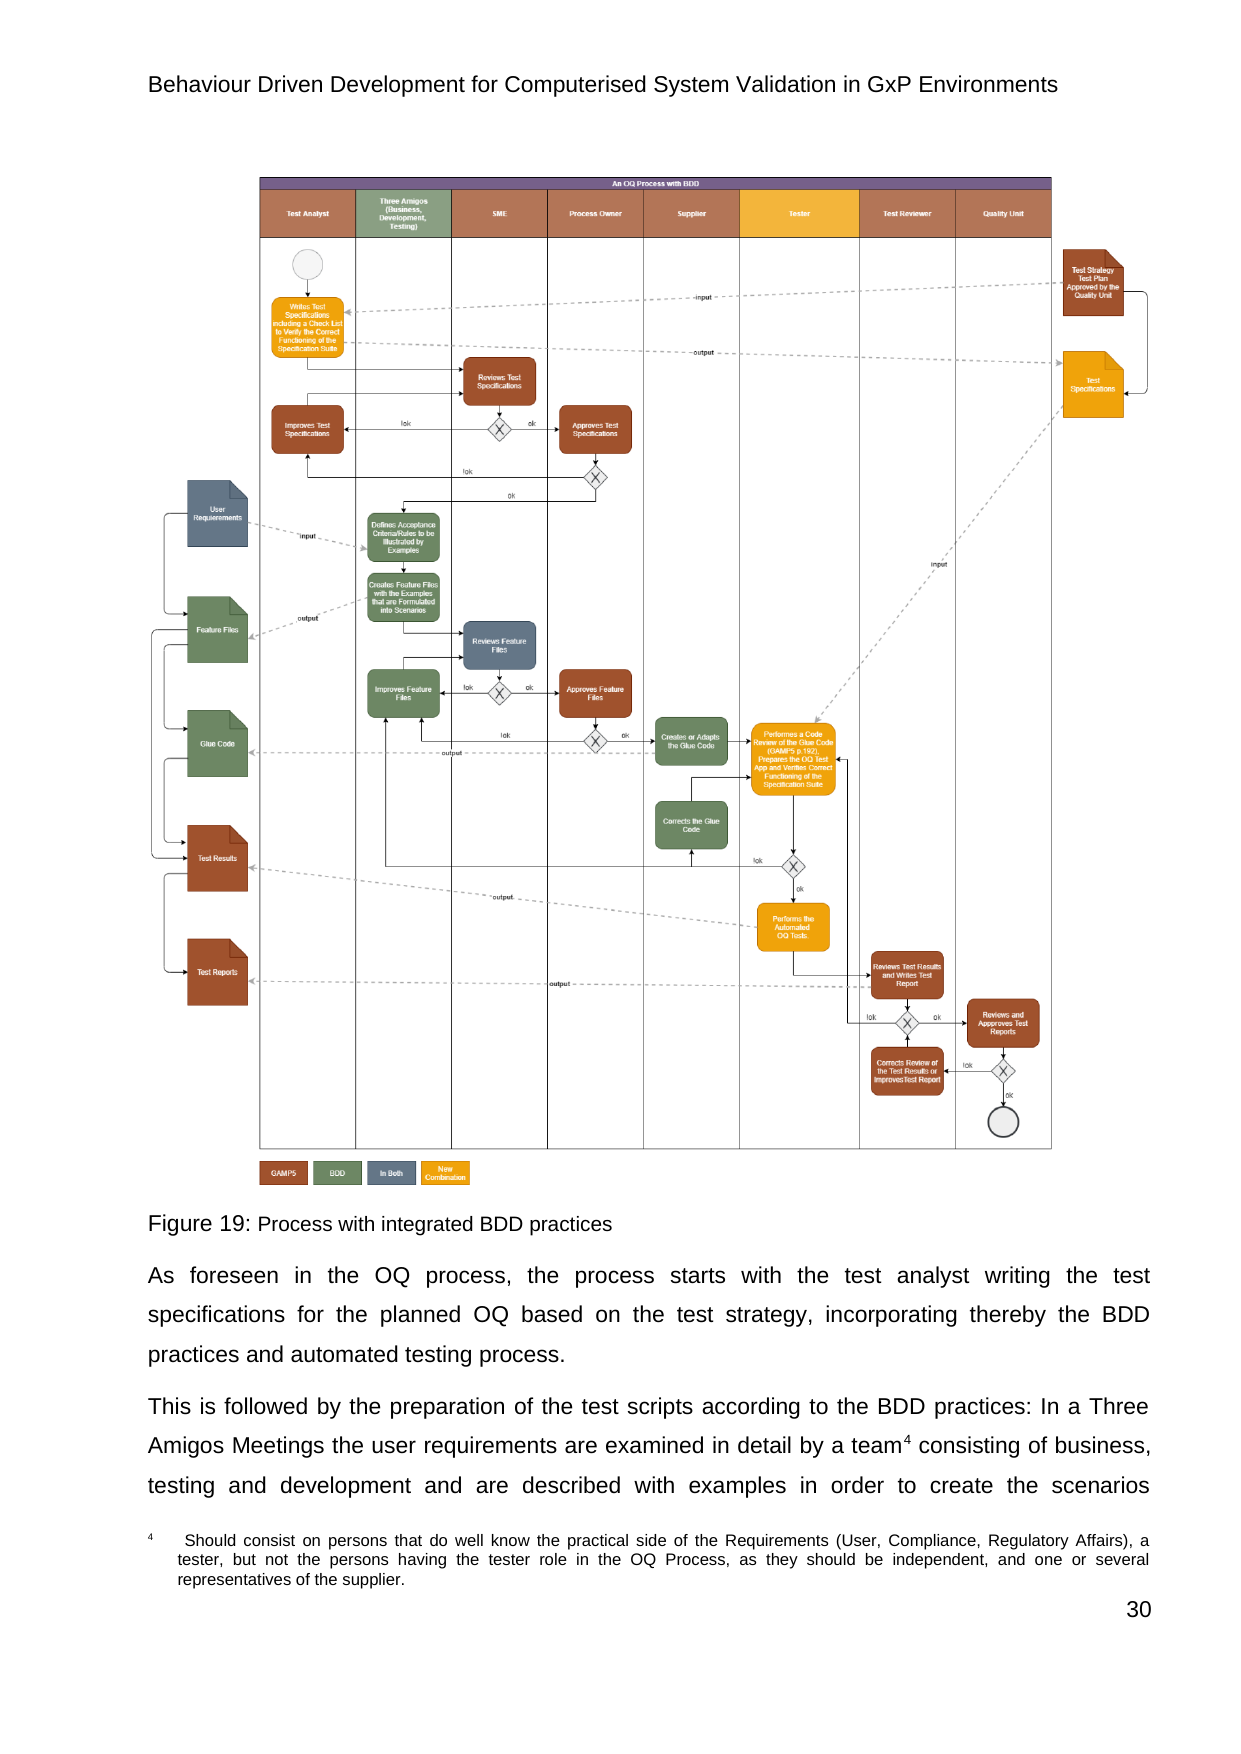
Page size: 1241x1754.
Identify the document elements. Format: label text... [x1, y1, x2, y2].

text As foreseen in the OQ process, the process starts with the test analyst writing the test specifications for the planned OQ based on the test strategy, incorporating thereby the BDD practices and automated testing process. [148, 1262, 1152, 1367]
text Figure 19: Process with integrated BDD practices [148, 1210, 1152, 1236]
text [148, 1393, 1152, 1498]
picture [147, 177, 1152, 1185]
